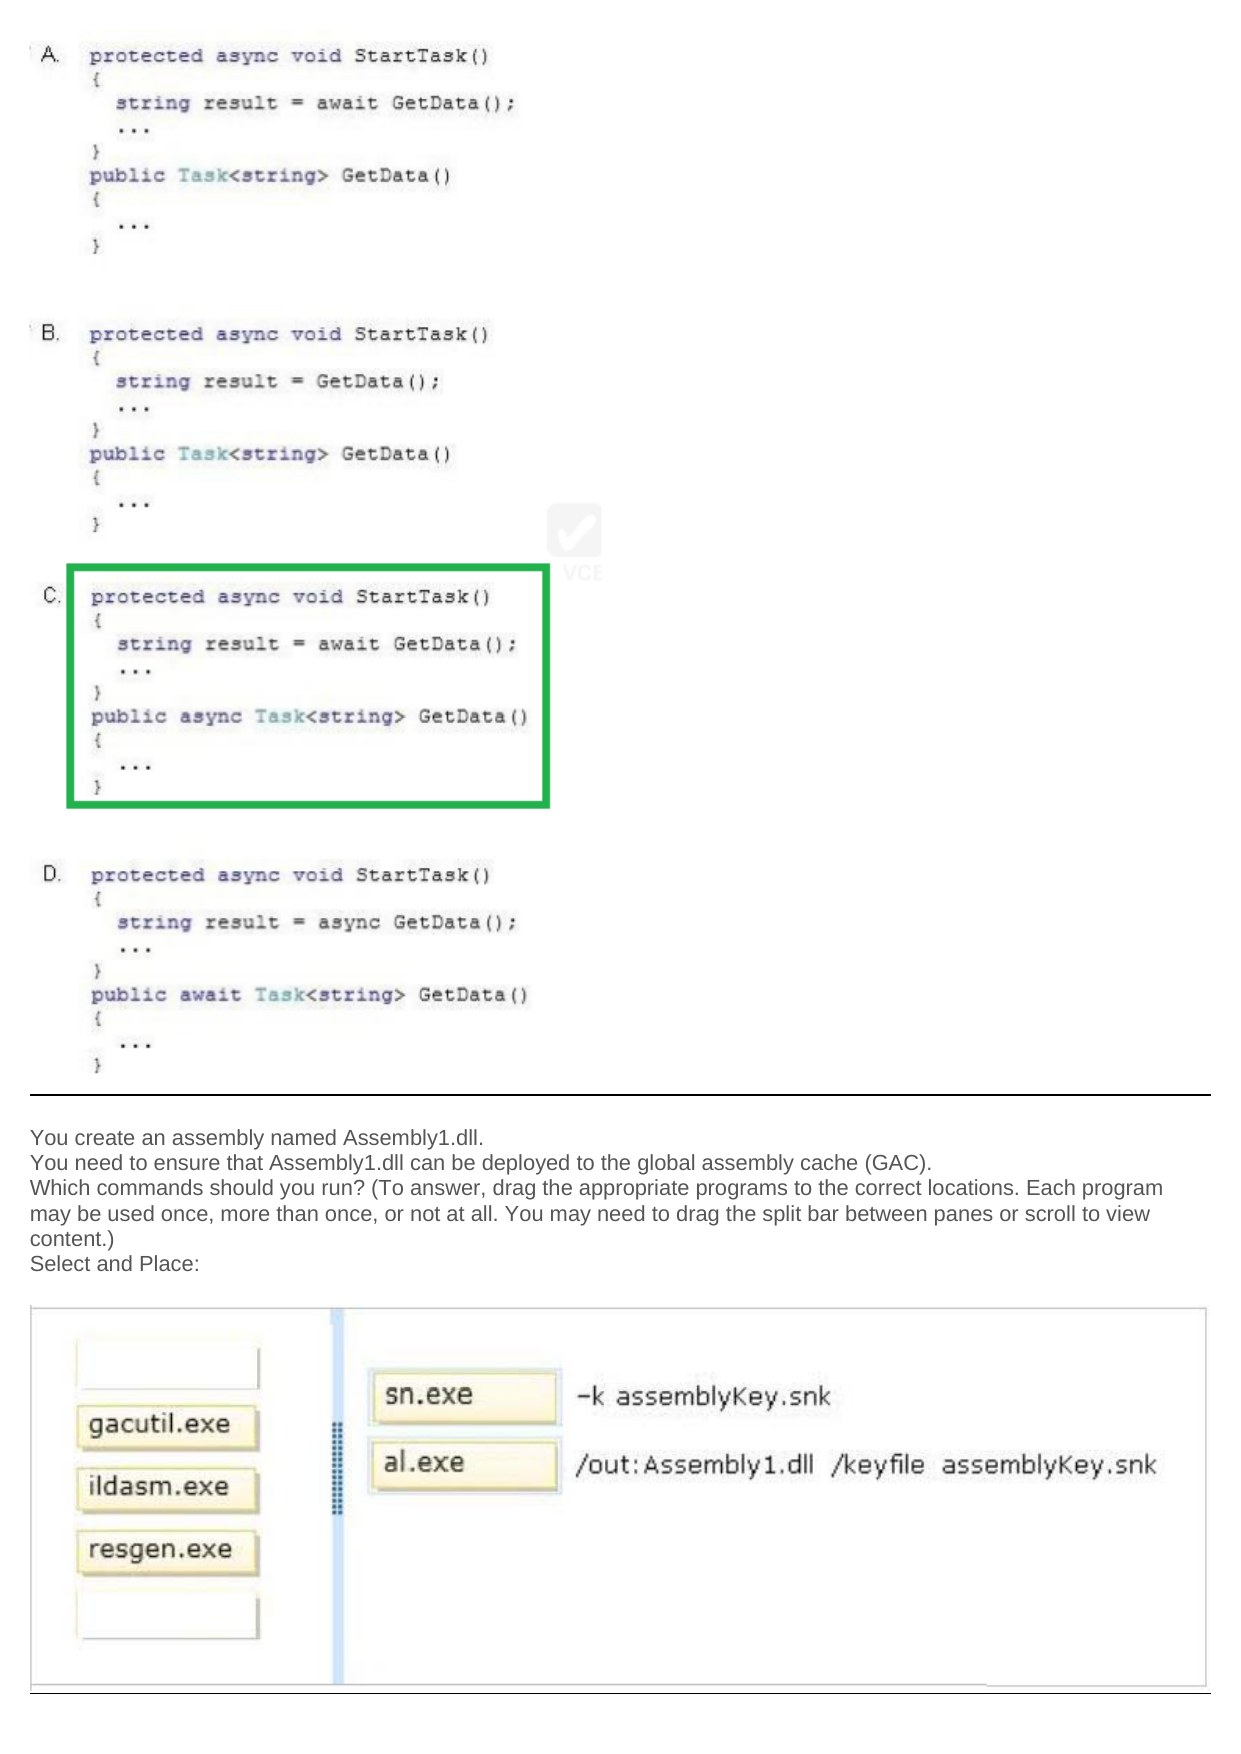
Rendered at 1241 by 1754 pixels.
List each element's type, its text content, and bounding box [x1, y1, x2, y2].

picture [29, 29, 602, 1092]
text You create an assembly named Assembly1.dll. You need to ensure that Assembly1.dll can be deployed to the global assembly cache (GAC). Which commands should you run? (To answer, drag the appropriate programs to the correct locations. Each program may be used once, more than once, or not at all. You may need to drag the split bar between panes or scroll to view content.) Select and Place: [115, 1125, 1211, 1276]
picture [29, 1305, 1211, 1691]
